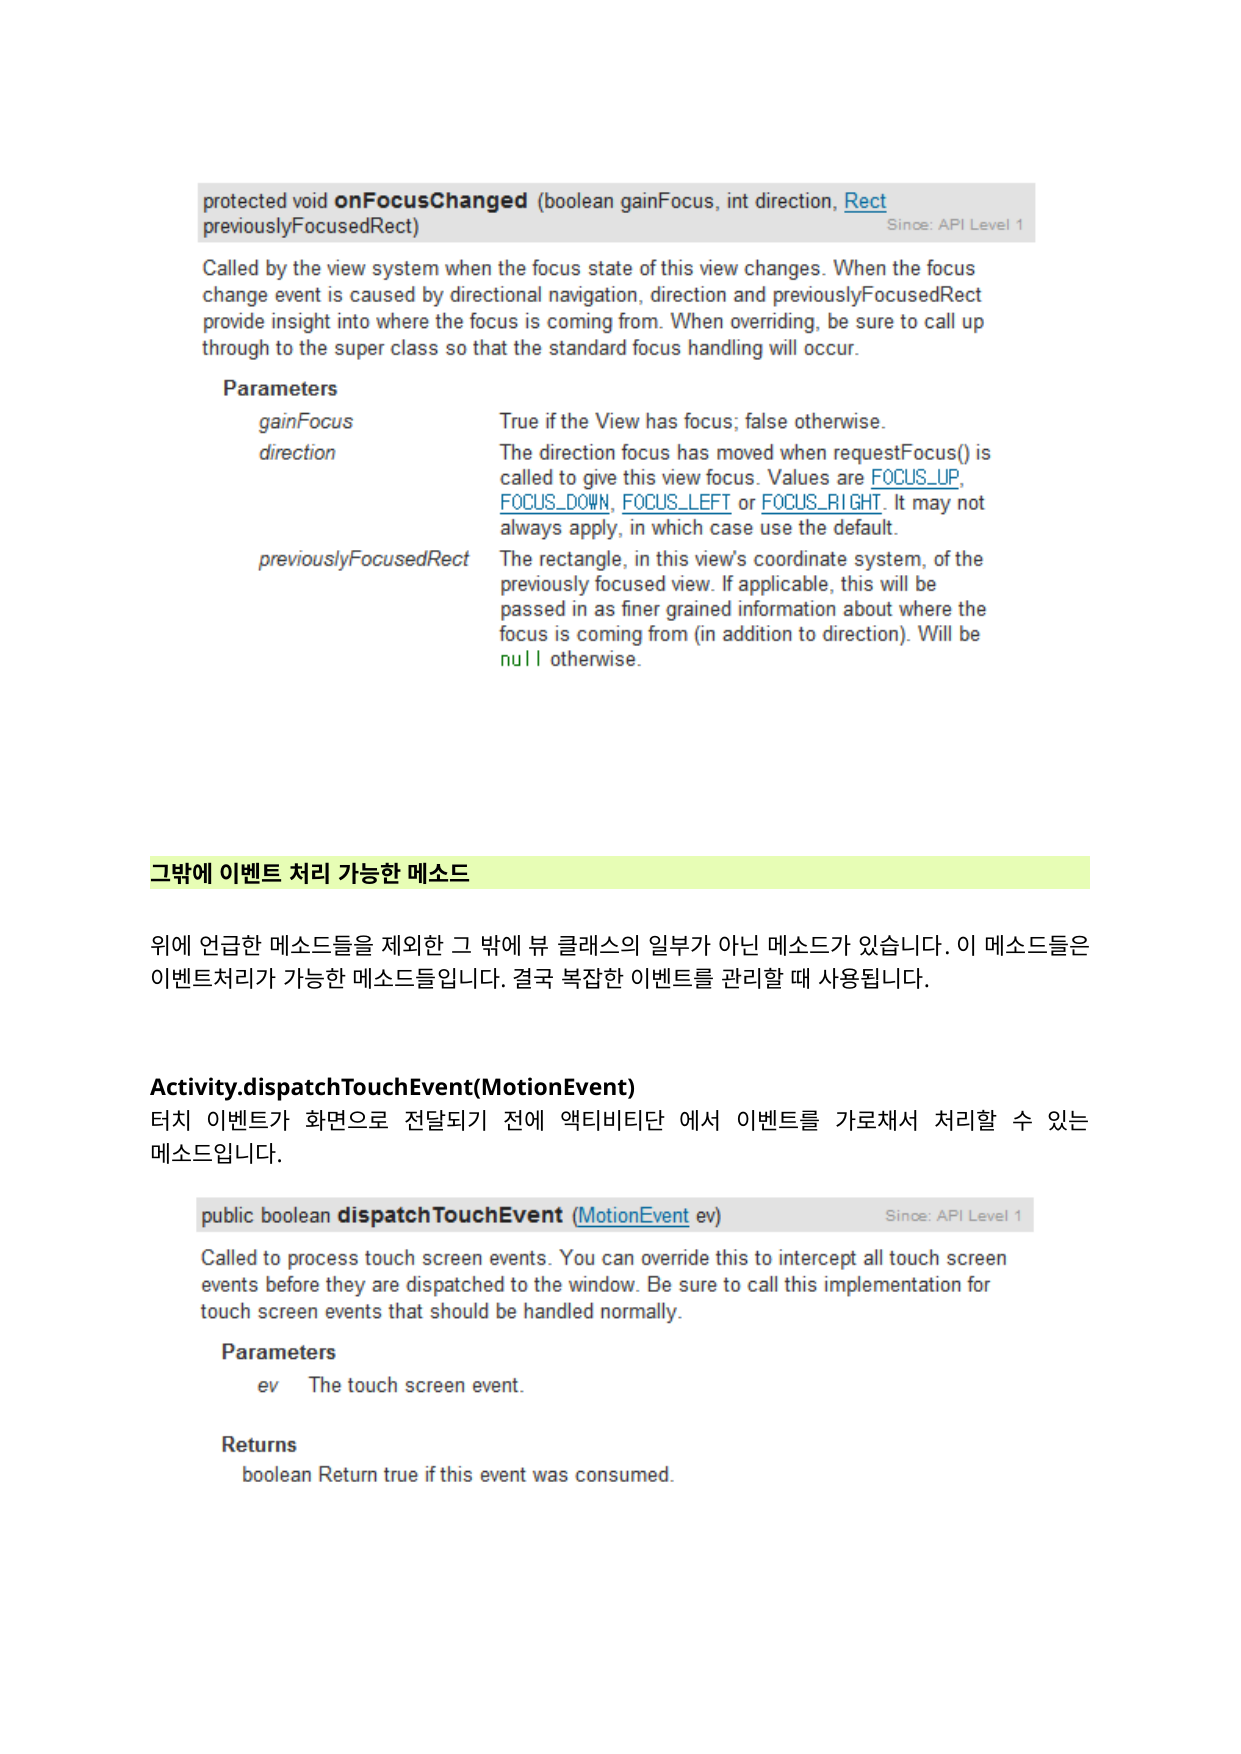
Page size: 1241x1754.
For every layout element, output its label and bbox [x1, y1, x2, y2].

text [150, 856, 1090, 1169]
picture [196, 1194, 1045, 1493]
picture [196, 177, 1045, 685]
